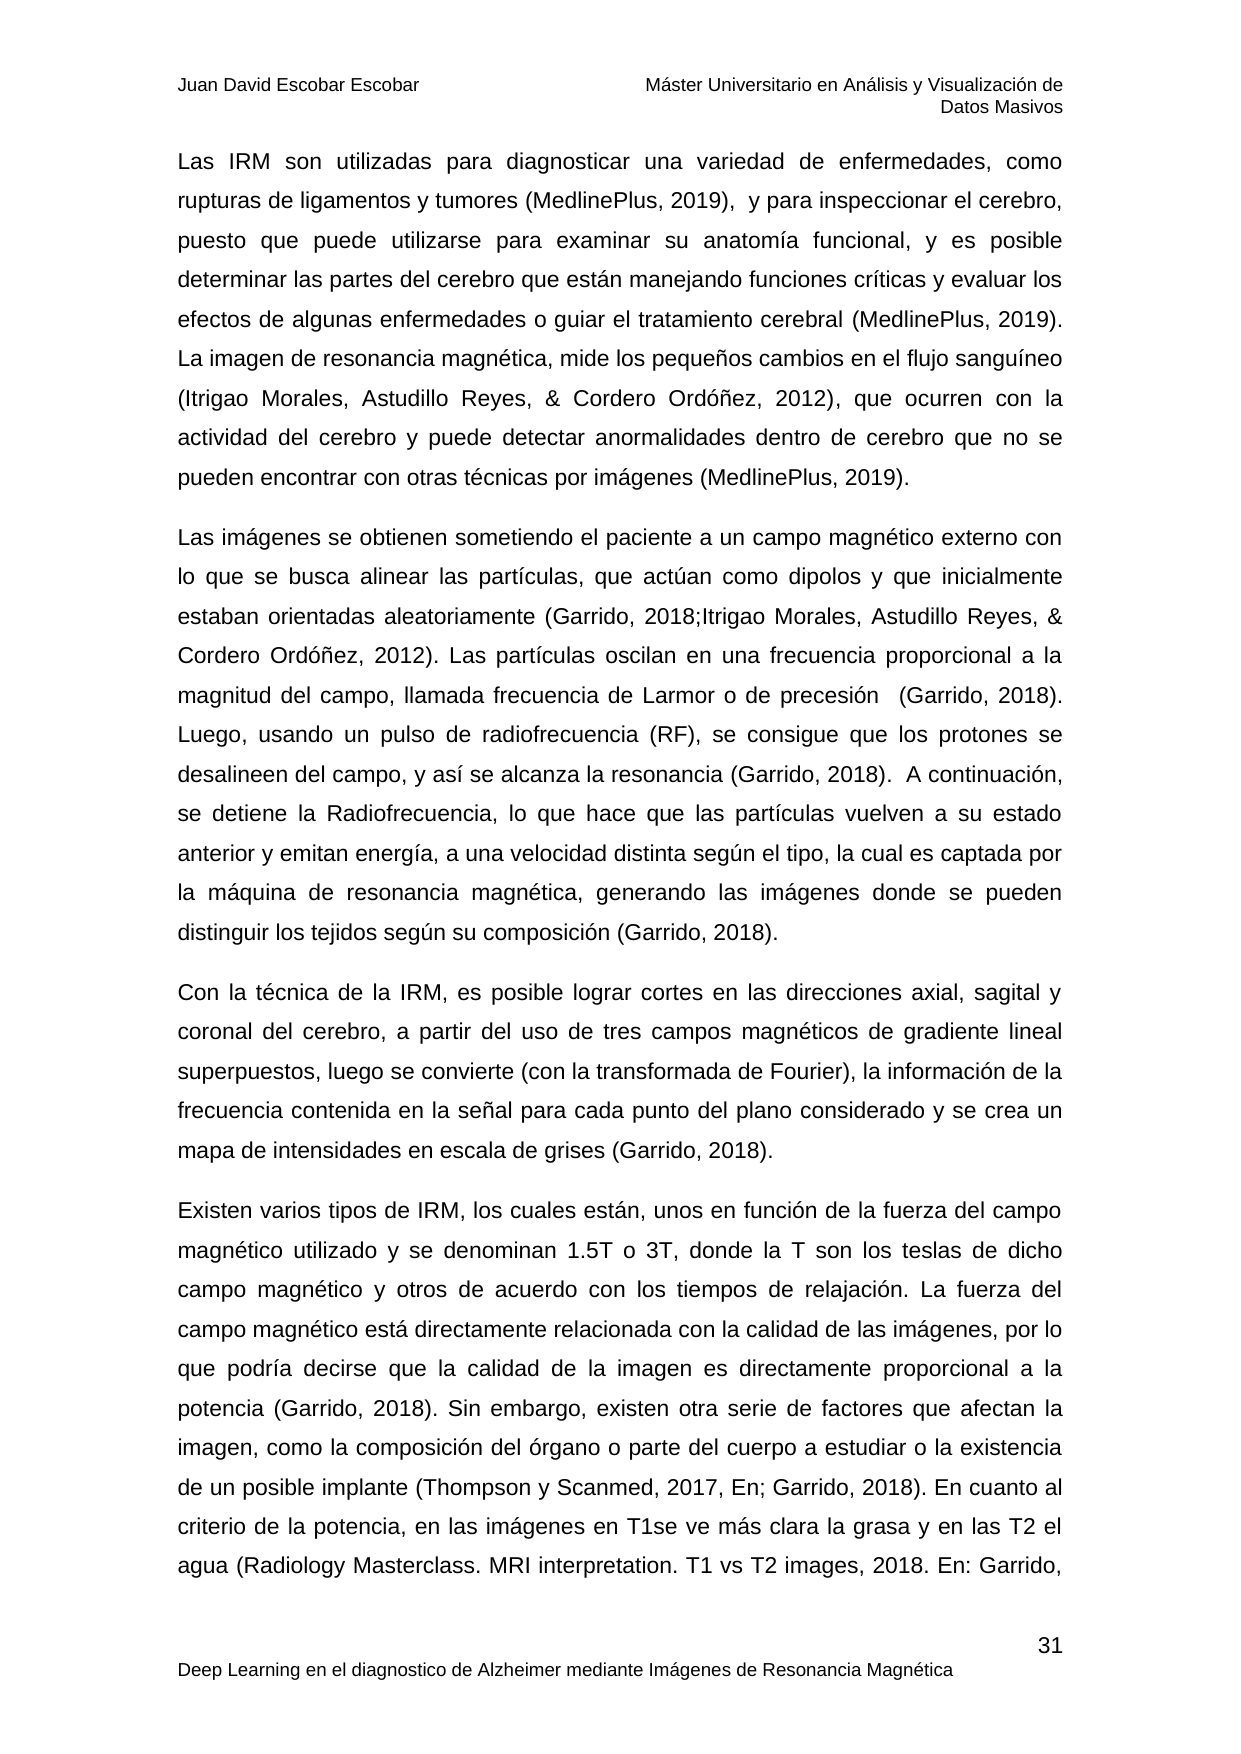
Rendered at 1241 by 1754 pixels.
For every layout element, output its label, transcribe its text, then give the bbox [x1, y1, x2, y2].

text Con la técnica de la IRM, es posible lograr cortes en las direcciones axial, sagital y coronal del cerebro, a partir del uso de tres campos magnéticos de gradiente lineal superpuestos, luego se convierte (con la transformada de Fourier), la información de la frecuencia contenida en la señal para cada punto del plano considerado y se crea un mapa de intensidades en escala de grises . [177, 979, 1063, 1163]
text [177, 1197, 1063, 1579]
text Las IRM son utilizadas para diagnosticar una variedad de enfermedades, como rupturas de ligamentos y tumores , y para inspeccionar el cerebro, puesto que puede utilizarse para examinar su anatomía funcional, y es posible determinar las partes del cerebro que están manejando funciones críticas y evaluar los efectos de algunas enfermedades o guiar el tratamiento cerebral . La imagen de resonancia magnética, mide los pequeños cambios en el flujo sanguíneo , que ocurren con la actividad del cerebro y puede detectar anormalidades dentro de cerebro que no se pueden encontrar con otras técnicas por imágenes . [177, 148, 1063, 490]
text Las imágenes se obtienen sometiendo el paciente a un campo magnético externo con lo que se busca alinear las partículas, que actúan como dipolos y que inicialmente estaban orientadas aleatoriamente (Garrido, 2018;Itrigao Morales, Astudillo Reyes, & Cordero Ordóñez, 2012). Las partículas oscilan en una frecuencia proporcional a la magnitud del campo, llamada frecuencia de Larmor o de precesión . Luego, usando un pulso de radiofrecuencia (RF), se consigue que los protones se desalineen del campo, y así se alcanza la resonancia . A continuación, se detiene la Radiofrecuencia, lo que hace que las partículas vuelven a su estado anterior y emitan energía, a una velocidad distinta según el tipo, la cual es captada por la máquina de resonancia magnética, generando las imágenes donde se pueden distinguir los tejidos según su composición . [177, 524, 1063, 945]
